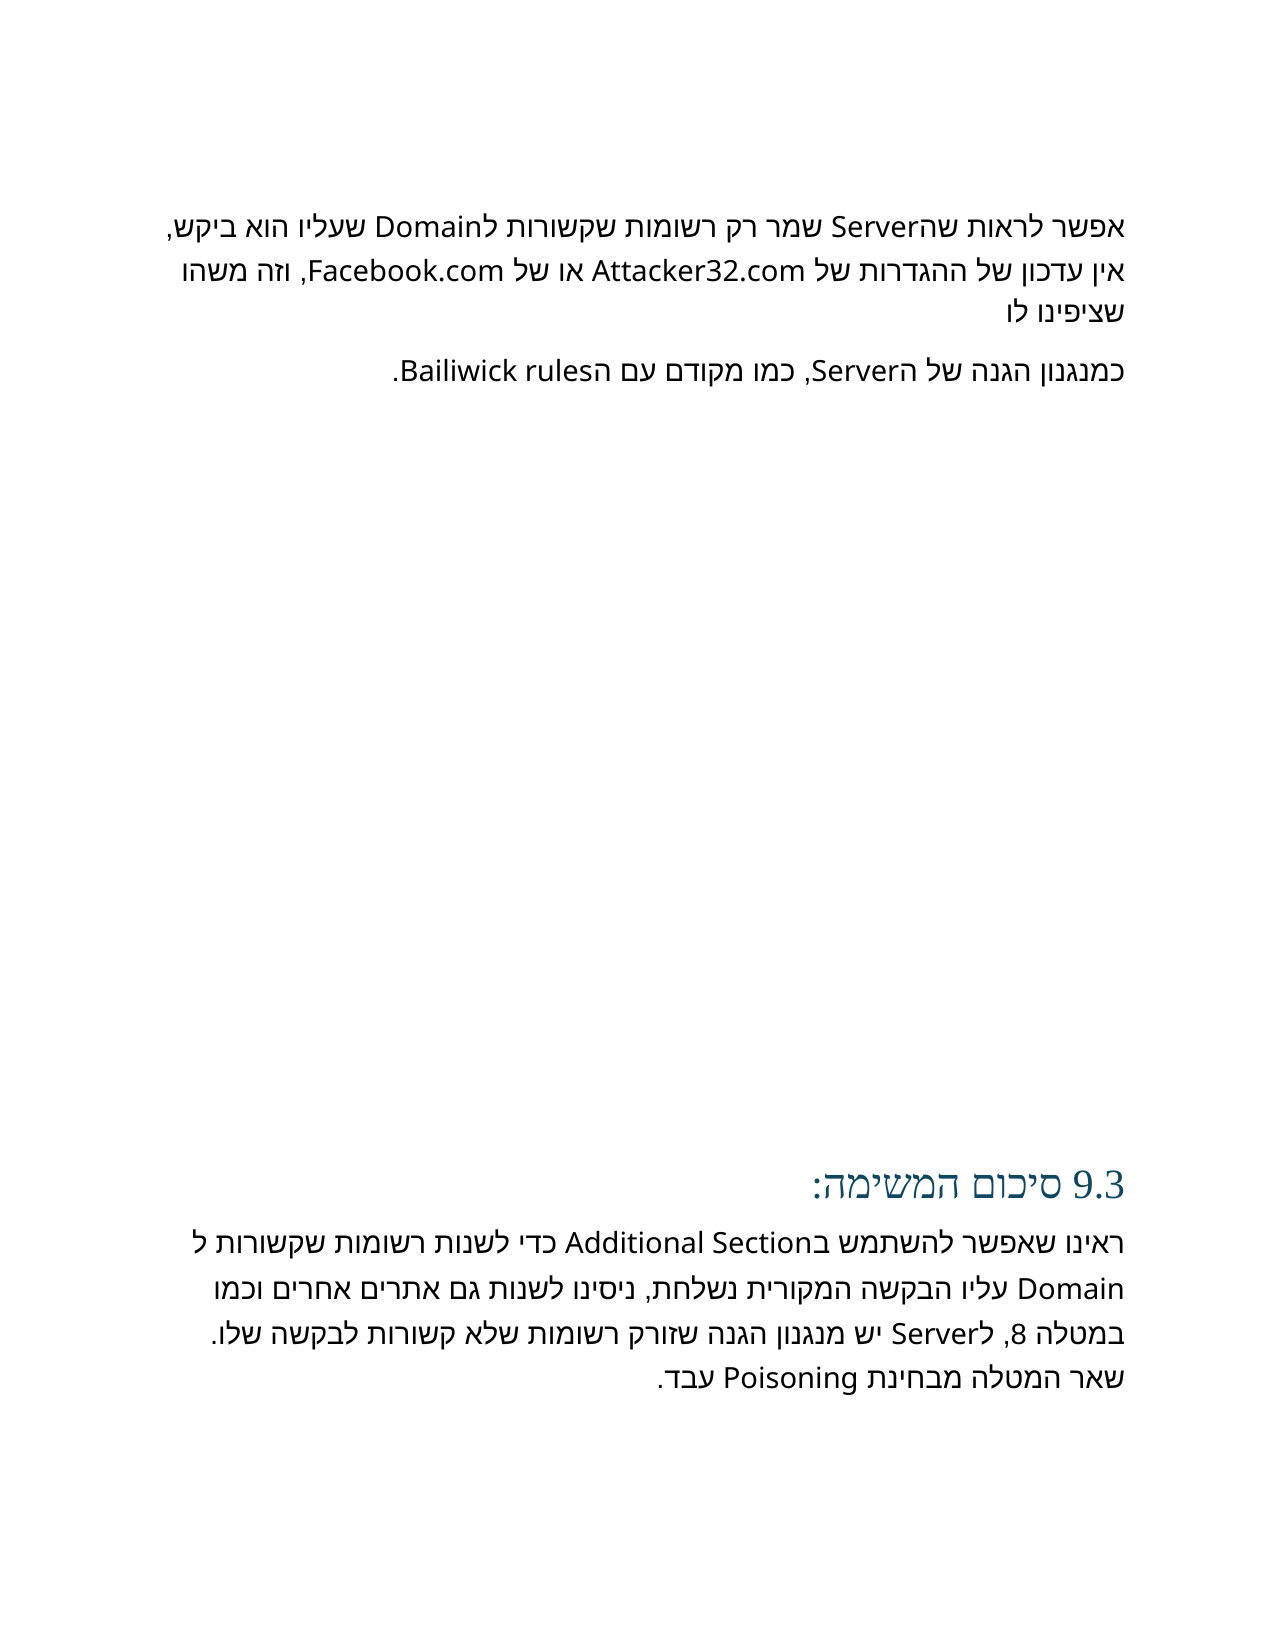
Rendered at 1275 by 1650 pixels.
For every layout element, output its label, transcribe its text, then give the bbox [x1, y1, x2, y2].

text ראינו שאפשר להשתמש בAdditional Section כדי לשנות רשומות שקשורות לDomain עליו הבקשה המקורית נשלחת, ניסינו לשנות גם אתרים אחרים וכמו במטלה 8, לServer יש מנגנון הגנה שזורק רשומות שלא קשורות לבקשה שלו. שאר המטלה מבחינת Poisoning עבד. [150, 1223, 1125, 1397]
text כמנגנון הגנה של הServer, כמו מקודם עם הBailiwick rules. [150, 350, 1125, 390]
text אפשר לראות שהServer שמר רק רשומות שקשורות לDomain שעליו הוא ביקש, אין עדכון של ההגדרות של Attacker32.com או של Facebook.com, וזה משהו שציפינו לו [150, 206, 1125, 329]
subtitle 9.3 סיכום המשימה: [150, 1159, 1125, 1207]
